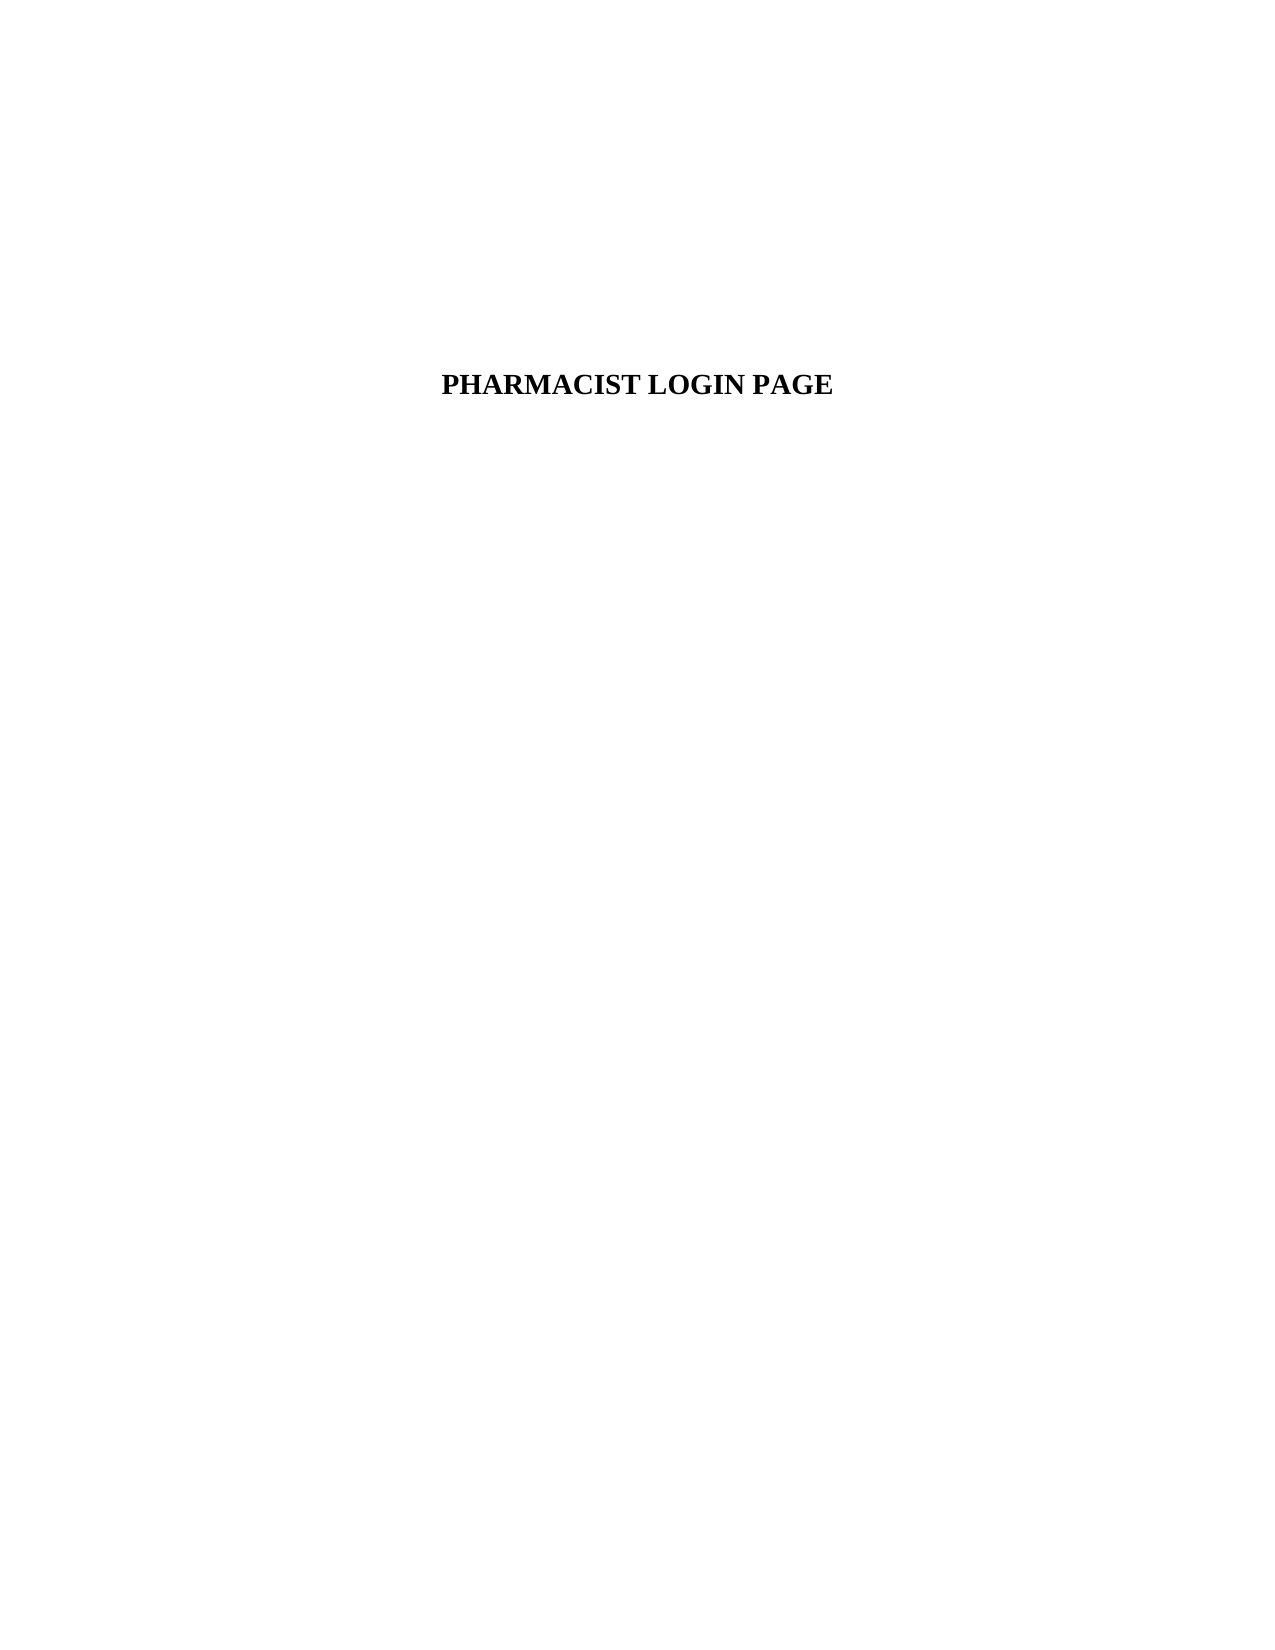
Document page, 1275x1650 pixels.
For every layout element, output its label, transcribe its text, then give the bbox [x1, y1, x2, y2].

text PHARMACIST LOGIN PAGE [150, 367, 1125, 400]
